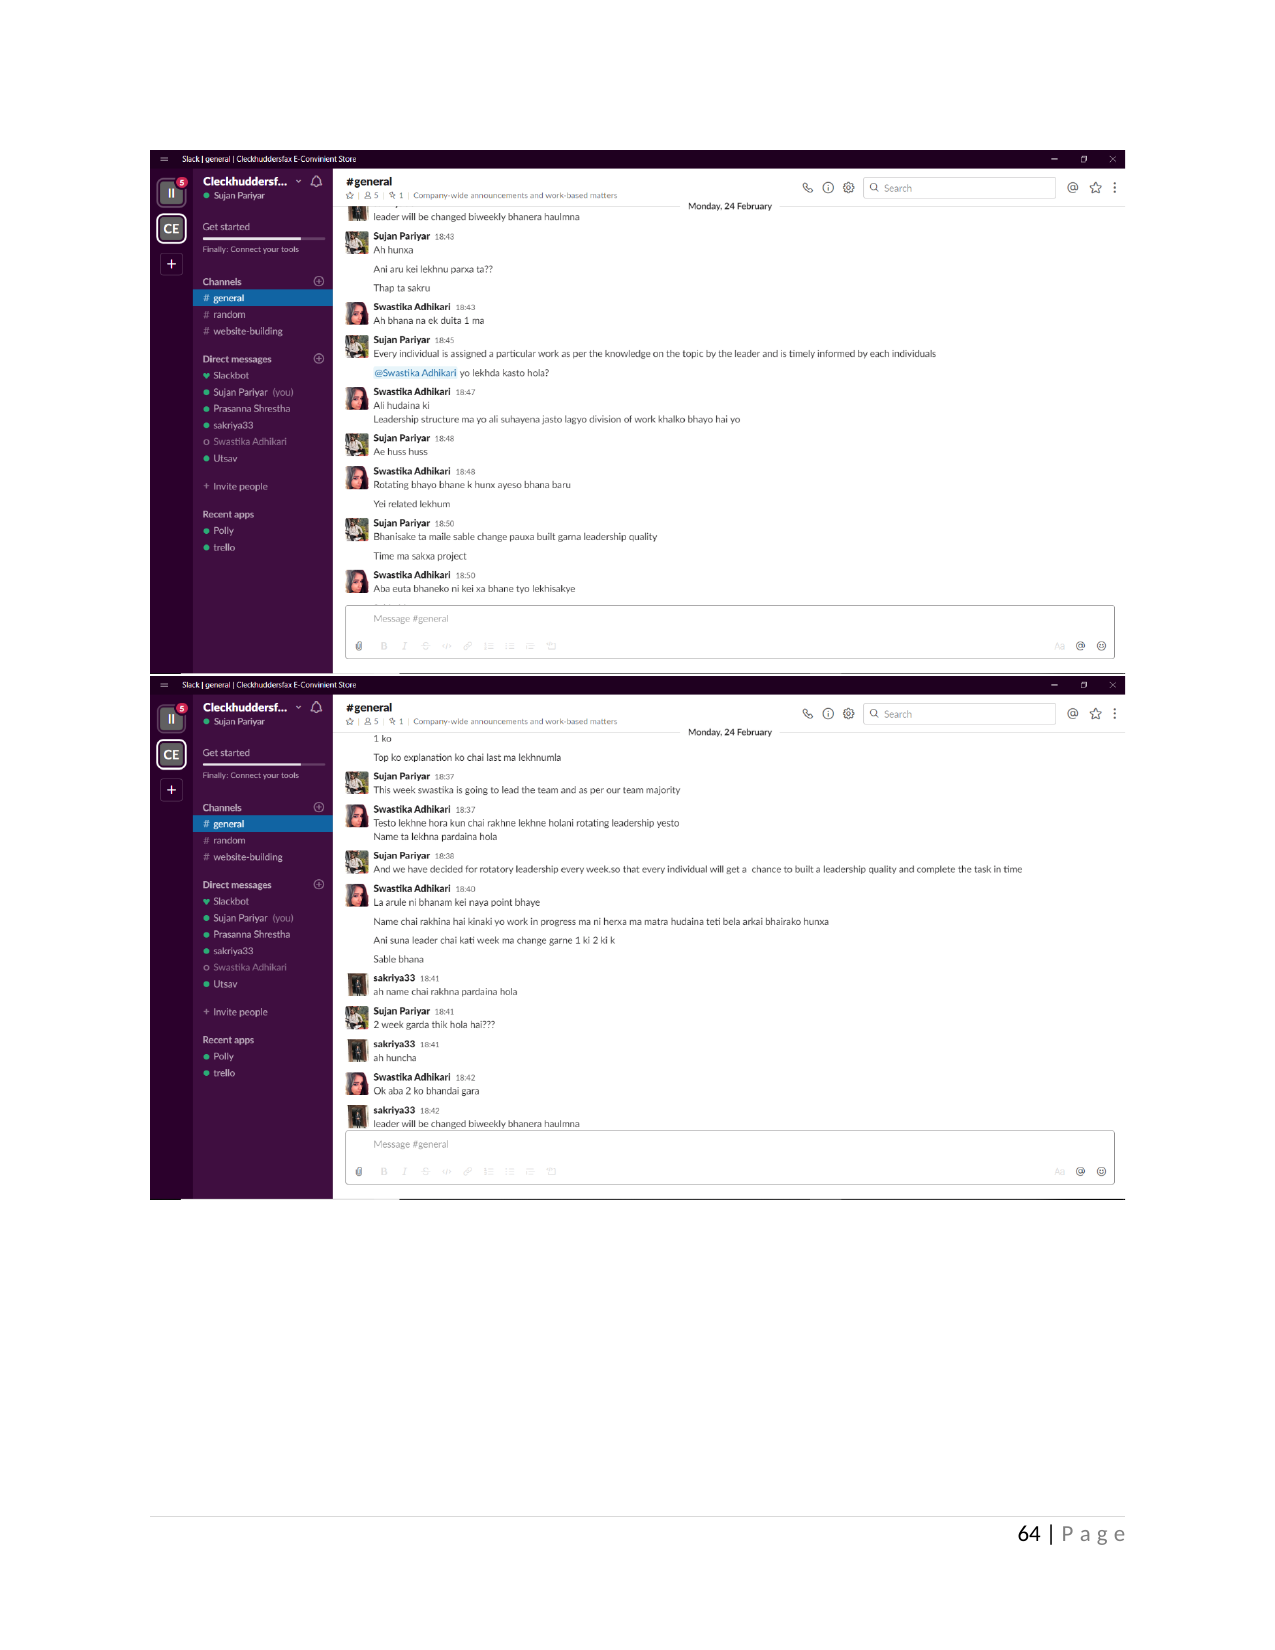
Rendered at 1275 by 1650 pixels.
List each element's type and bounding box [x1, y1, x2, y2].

picture [150, 676, 1125, 1200]
picture [150, 150, 1125, 674]
